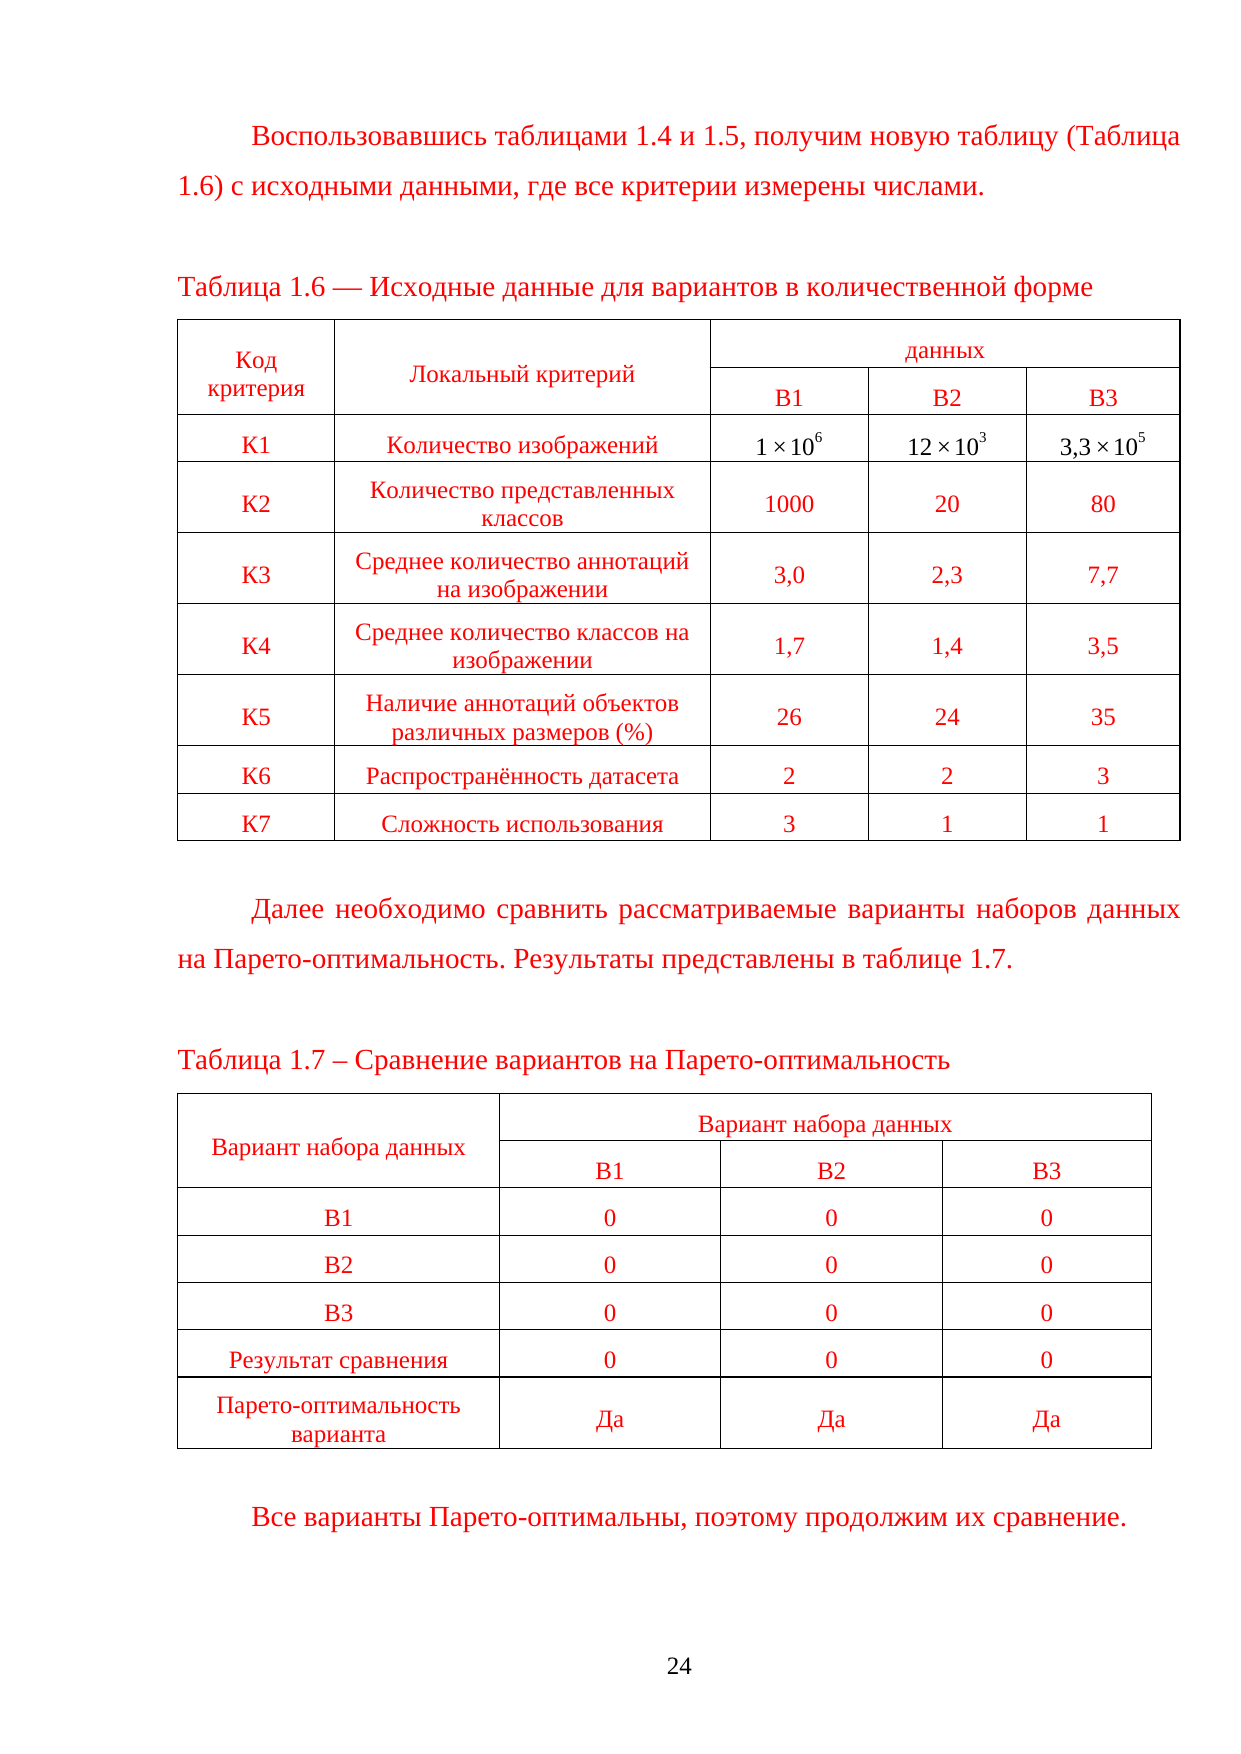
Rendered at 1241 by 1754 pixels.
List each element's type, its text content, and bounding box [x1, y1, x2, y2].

table_cell 26 [711, 675, 868, 745]
table_cell Среднее количество классов на изображении [335, 604, 710, 674]
table_cell 0 [500, 1188, 720, 1234]
table_cell 0 [721, 1330, 942, 1376]
table_cell 80 [1027, 462, 1179, 532]
table_cell [1027, 415, 1179, 461]
table_cell [869, 415, 1026, 461]
table_header Локальный критерий [335, 320, 710, 414]
table_cell 3,5 [1027, 604, 1179, 674]
table_cell В2 [178, 1236, 499, 1282]
table_cell Количество представленных классов [335, 462, 710, 532]
table_cell Парето-оптимальность варианта [178, 1378, 499, 1447]
table_cell К5 [178, 675, 334, 745]
table_cell К1 [178, 415, 334, 461]
table_cell Среднее количество аннотаций на изображении [335, 533, 710, 603]
table_cell В1 [178, 1188, 499, 1234]
table_cell Количество изображений [335, 415, 710, 461]
table_cell К2 [178, 462, 334, 532]
text Все варианты Парето-оптимальны, поэтому продолжим их сравнение. [177, 1499, 1181, 1532]
table_cell В1 [500, 1141, 720, 1187]
table_cell 7,7 [1027, 533, 1179, 603]
table_cell 0 [943, 1283, 1151, 1329]
table_cell 3 [1027, 746, 1179, 793]
table_header данных [711, 320, 1179, 367]
table_cell Наличие аннотаций объектов различных размеров (%) [335, 675, 710, 745]
table_cell 1000 [711, 462, 868, 532]
table_cell 35 [1027, 675, 1179, 745]
table_cell Да [943, 1378, 1151, 1447]
table_cell 1,4 [869, 604, 1026, 674]
table_header Вариант набора данных [178, 1094, 499, 1187]
table_cell 0 [721, 1188, 942, 1234]
table_cell Да [721, 1378, 942, 1447]
table_cell 20 [869, 462, 1026, 532]
text Далее необходимо сравнить рассматриваемые варианты наборов данных на Парето-оптимальность. Результаты представлены в таблице 1.7. [177, 891, 1181, 975]
table_cell 3,0 [711, 533, 868, 603]
table_cell 2 [869, 746, 1026, 793]
table_header Вариант набора данных [500, 1094, 1151, 1140]
table_cell Сложность использования [335, 794, 710, 840]
table_cell 2 [711, 746, 868, 793]
table_cell 24 [869, 675, 1026, 745]
table_cell 3 [711, 794, 868, 840]
table_cell В3 [178, 1283, 499, 1329]
table_cell Распространённость датасета [335, 746, 710, 793]
table_cell 2,3 [869, 533, 1026, 603]
table_cell 1 [1027, 794, 1179, 840]
table_header Код критерия [178, 320, 334, 414]
table_cell 1 [869, 794, 1026, 840]
table_cell В2 [869, 368, 1026, 414]
table_cell К6 [178, 746, 334, 793]
text Таблица 1.6 — Исходные данные для вариантов в количественной форме [177, 269, 1181, 303]
table_cell Да [500, 1378, 720, 1447]
table_cell 0 [500, 1330, 720, 1376]
table_cell В3 [1027, 368, 1179, 414]
table_cell [711, 415, 868, 461]
text Воспользовавшись таблицами 1.4 и 1.5, получим новую таблицу (Таблица 1.6) с исходными данными, где все критерии измерены числами. [177, 118, 1181, 202]
table_cell В1 [711, 368, 868, 414]
text Таблица 1.7 – Сравнение вариантов на Парето-оптимальность [177, 1042, 1181, 1076]
table_cell К7 [178, 794, 334, 840]
table_cell 0 [943, 1330, 1151, 1376]
table_cell Результат сравнения [178, 1330, 499, 1376]
table_cell 0 [721, 1283, 942, 1329]
table_cell В2 [721, 1141, 942, 1187]
table_cell 0 [500, 1236, 720, 1282]
table_cell 1,7 [711, 604, 868, 674]
table_cell 0 [721, 1236, 942, 1282]
table_cell 0 [500, 1283, 720, 1329]
table_cell 0 [943, 1236, 1151, 1282]
table_cell К3 [178, 533, 334, 603]
table_cell 0 [943, 1188, 1151, 1234]
table_cell К4 [178, 604, 334, 674]
table_cell В3 [943, 1141, 1151, 1187]
